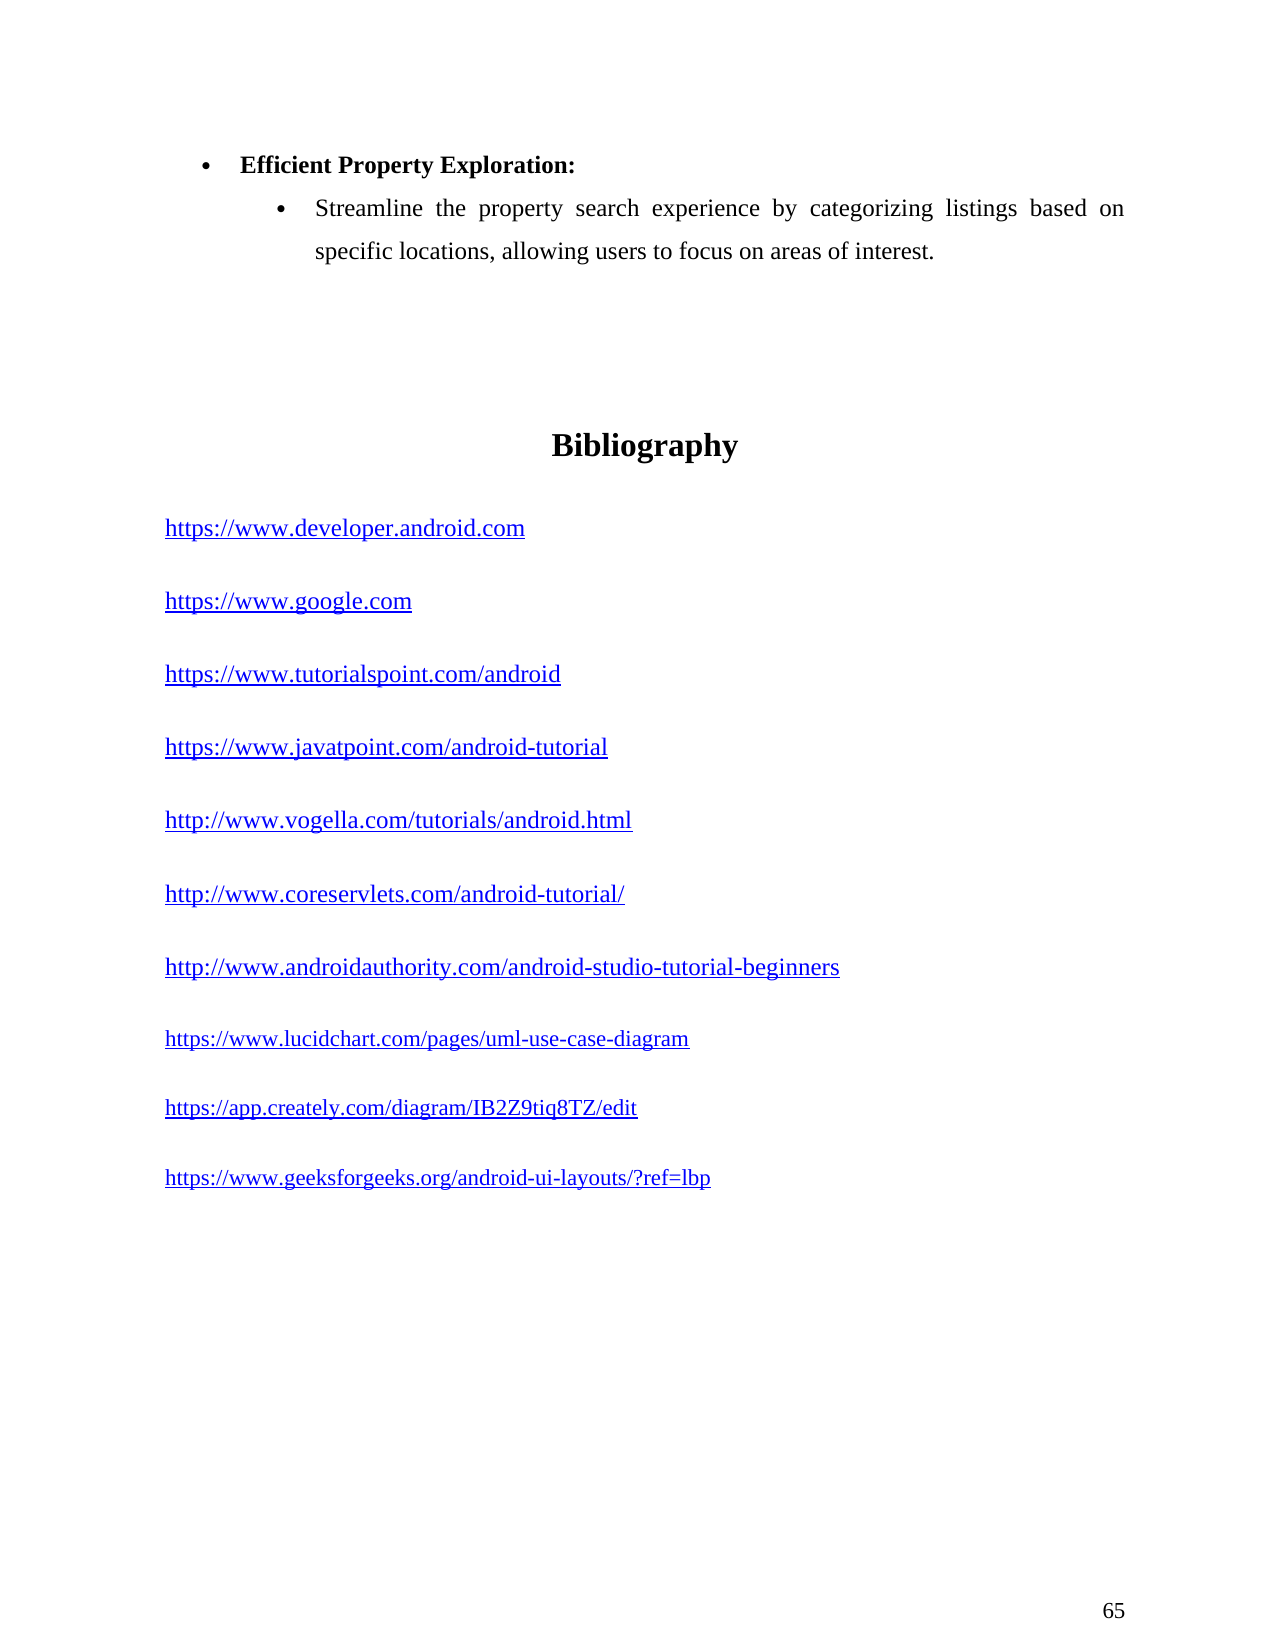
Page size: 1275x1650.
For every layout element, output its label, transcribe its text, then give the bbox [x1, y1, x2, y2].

text https://www.lucidchart.com/pages/uml-use-case-diagram [165, 1025, 1125, 1051]
text https://www.developer.android.com [165, 513, 1125, 542]
text https://app.creately.com/diagram/IB2Z9tiq8TZ/edit [165, 1094, 1125, 1121]
text http://www.coreservlets.com/android-tutorial/ [165, 879, 1125, 907]
list Efficient Property Exploration: [202, 150, 1125, 179]
text Bibliography [165, 426, 1125, 464]
text https://www.geeksforgeeks.org/android-ui-layouts/?ref=lbp [165, 1164, 1125, 1190]
text http://www.androidauthority.com/android-studio-tutorial-beginners [165, 952, 1125, 981]
text https://www.google.com [165, 586, 1125, 615]
text https://www.tutorialspoint.com/android [165, 659, 1125, 688]
text http://www.vogella.com/tutorials/android.html [165, 806, 1125, 834]
list Streamline the property search experience by categorizing listings based on specific locations, allowing users to focus on areas of interest. [277, 193, 1125, 265]
text https://www.javatpoint.com/android-tutorial [165, 732, 1125, 761]
